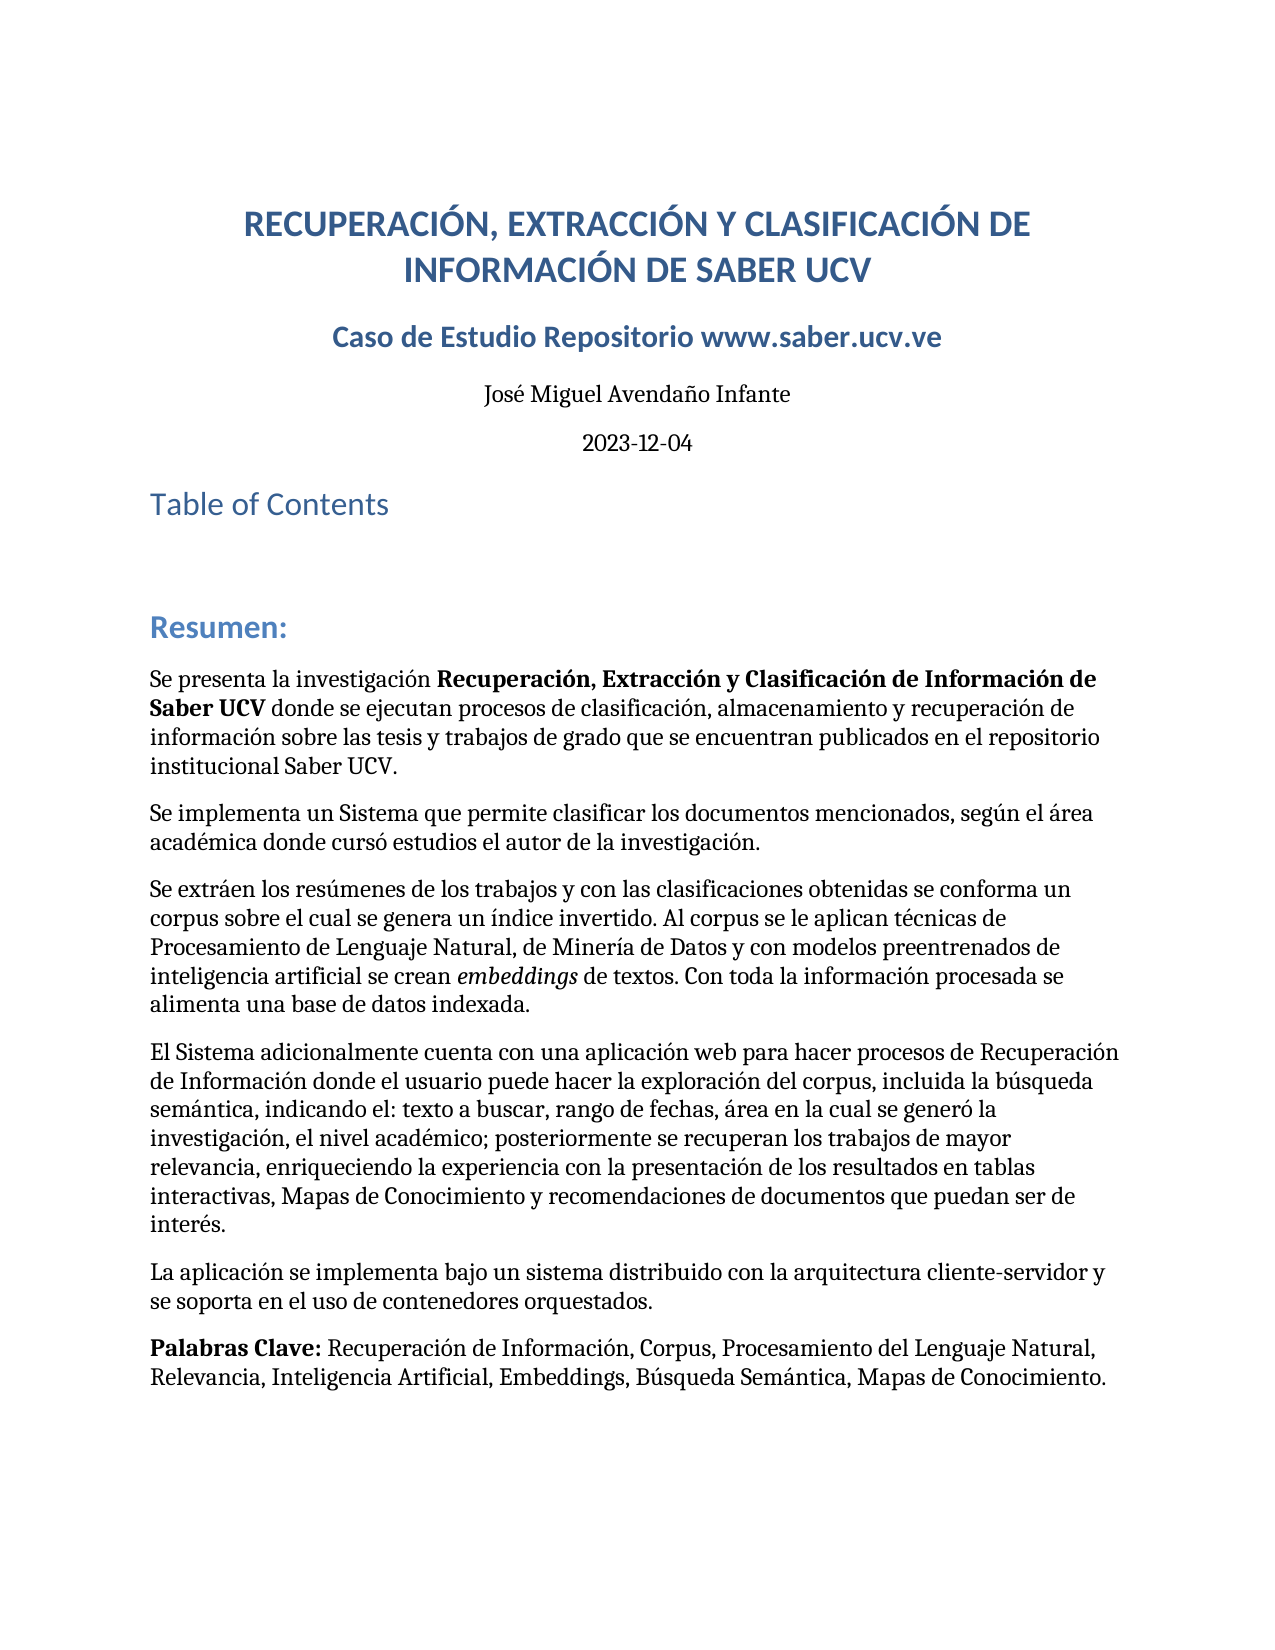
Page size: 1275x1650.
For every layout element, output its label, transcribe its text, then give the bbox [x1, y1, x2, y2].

text José Miguel Avendaño Infante [150, 380, 1125, 408]
text El Sistema adicionalmente cuenta con una aplicación web para hacer procesos de Recuperación de Información donde el usuario puede hacer la exploración del corpus, incluida la búsqueda semántica, indicando el: texto a buscar, rango de fechas, área en la cual se generó la investigación, el nivel académico; posteriormente se recuperan los trabajos de mayor relevancia, enriqueciendo la experiencia con la presentación de los resultados en tablas interactivas, Mapas de Conocimiento y recomendaciones de documentos que puedan ser de interés. [150, 1038, 1125, 1239]
title RECUPERACIÓN, EXTRACCIÓN Y CLASIFICACIÓN DE INFORMACIÓN DE SABER UCV [150, 200, 1125, 292]
text Se implementa un Sistema que permite clasificar los documentos mencionados, según el área académica donde cursó estudios el autor de la investigación. [150, 799, 1125, 857]
text Se presenta la investigación Recuperación, Extracción y Clasificación de Información de Saber UCV donde se ejecutan procesos de clasificación, almacenamiento y recuperación de información sobre las tesis y trabajos de grado que se encuentran publicados en el repositorio institucional Saber UCV. [150, 665, 1125, 780]
text La aplicación se implementa bajo un sistema distribuido con la arquitectura cliente-servidor y se soporta en el uso de contenedores orquestados. [150, 1258, 1125, 1315]
subtitle Resumen: [150, 606, 1125, 647]
text Se extráen los resúmenes de los trabajos y con las clasificaciones obtenidas se conforma un corpus sobre el cual se genera un índice invertido. Al corpus se le aplican técnicas de Procesamiento de Lenguaje Natural, de Minería de Datos y con modelos preentrenados de inteligencia artificial se crean embeddings de textos. Con toda la información procesada se alimenta una base de datos indexada. [150, 875, 1125, 1019]
text 2023-12-04 [150, 429, 1125, 458]
subtitle Caso de Estudio Repositorio www.saber.ucv.ve [150, 317, 1125, 355]
text Palabras Clave: Recuperación de Información, Corpus, Procesamiento del Lenguaje Natural, Relevancia, Inteligencia Artificial, Embeddings, Búsqueda Semántica, Mapas de Conocimiento. [150, 1334, 1125, 1392]
